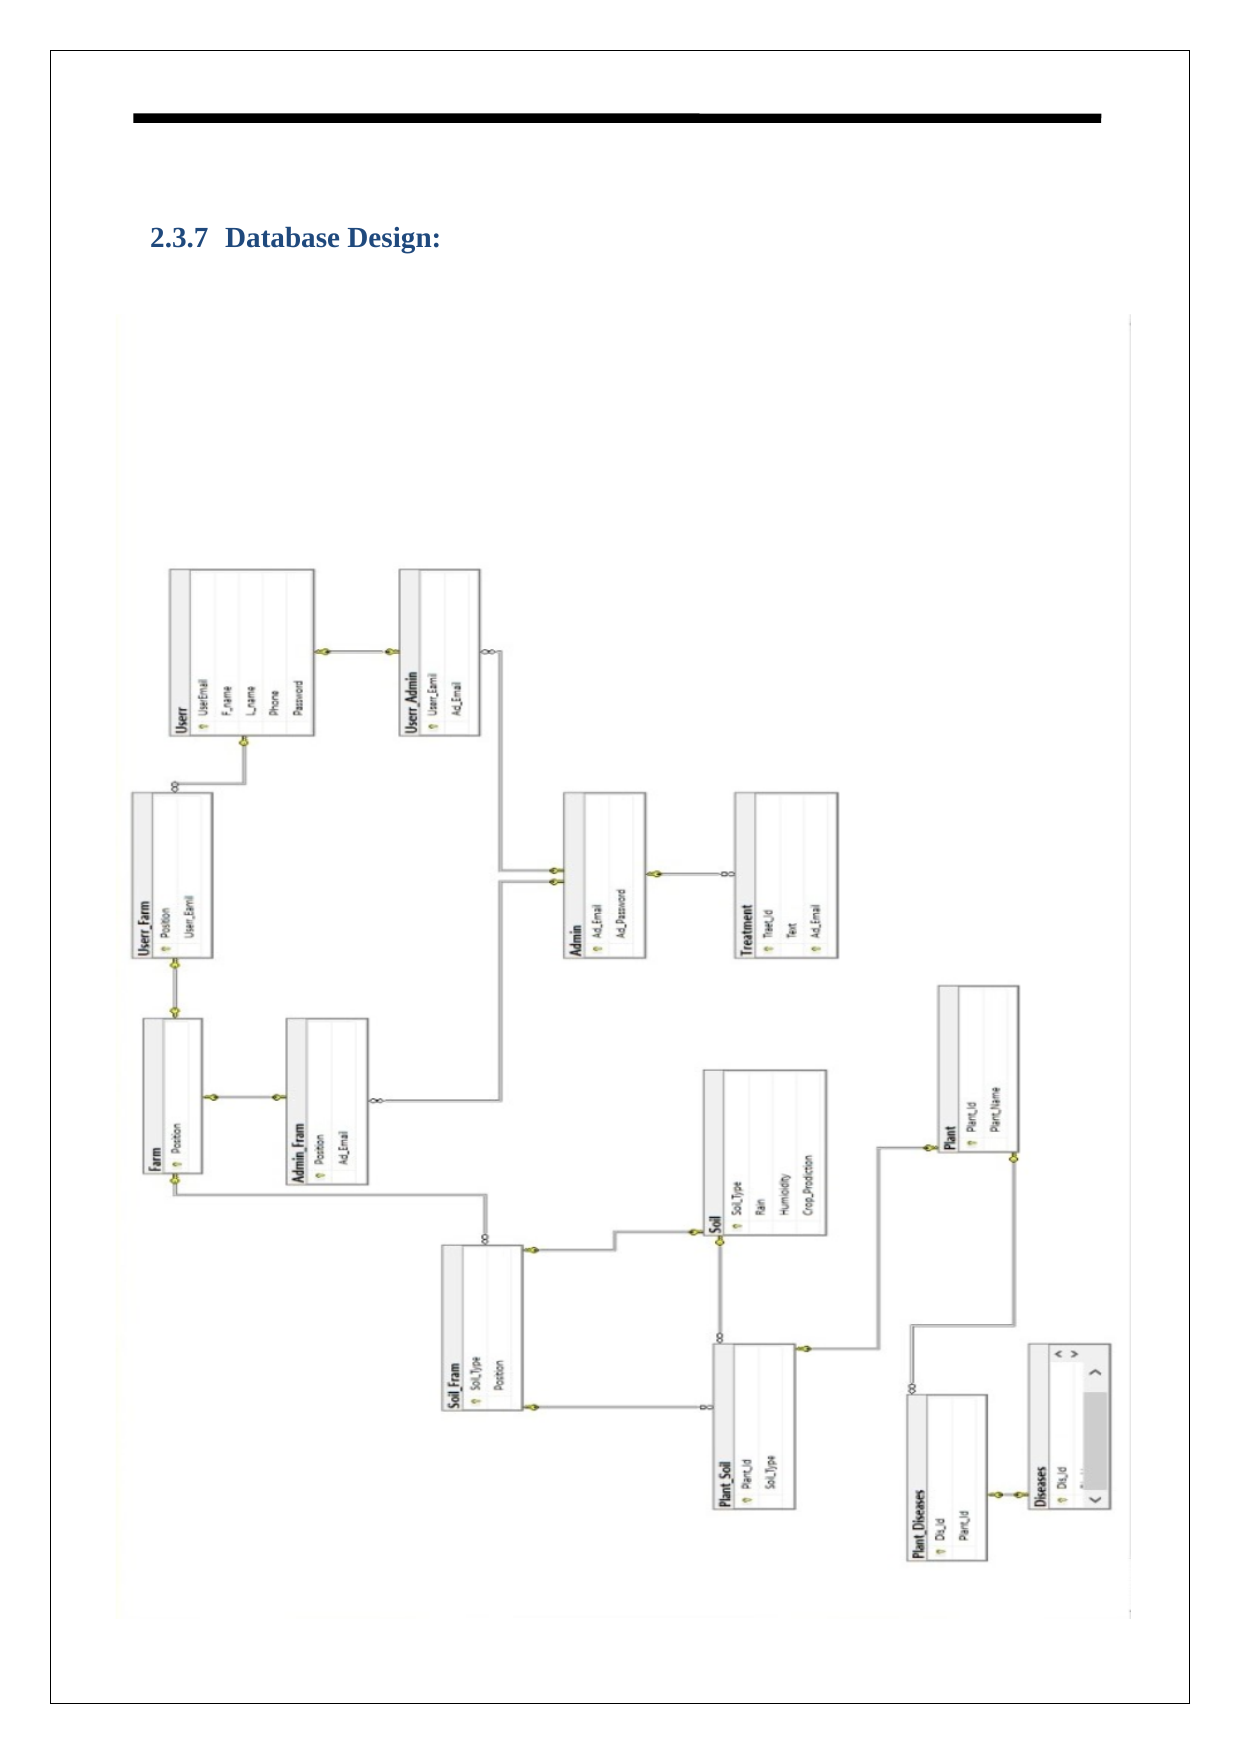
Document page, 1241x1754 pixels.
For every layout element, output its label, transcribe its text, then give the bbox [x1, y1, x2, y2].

subtitle Database Design: [150, 220, 1090, 253]
picture [117, 315, 1130, 1619]
